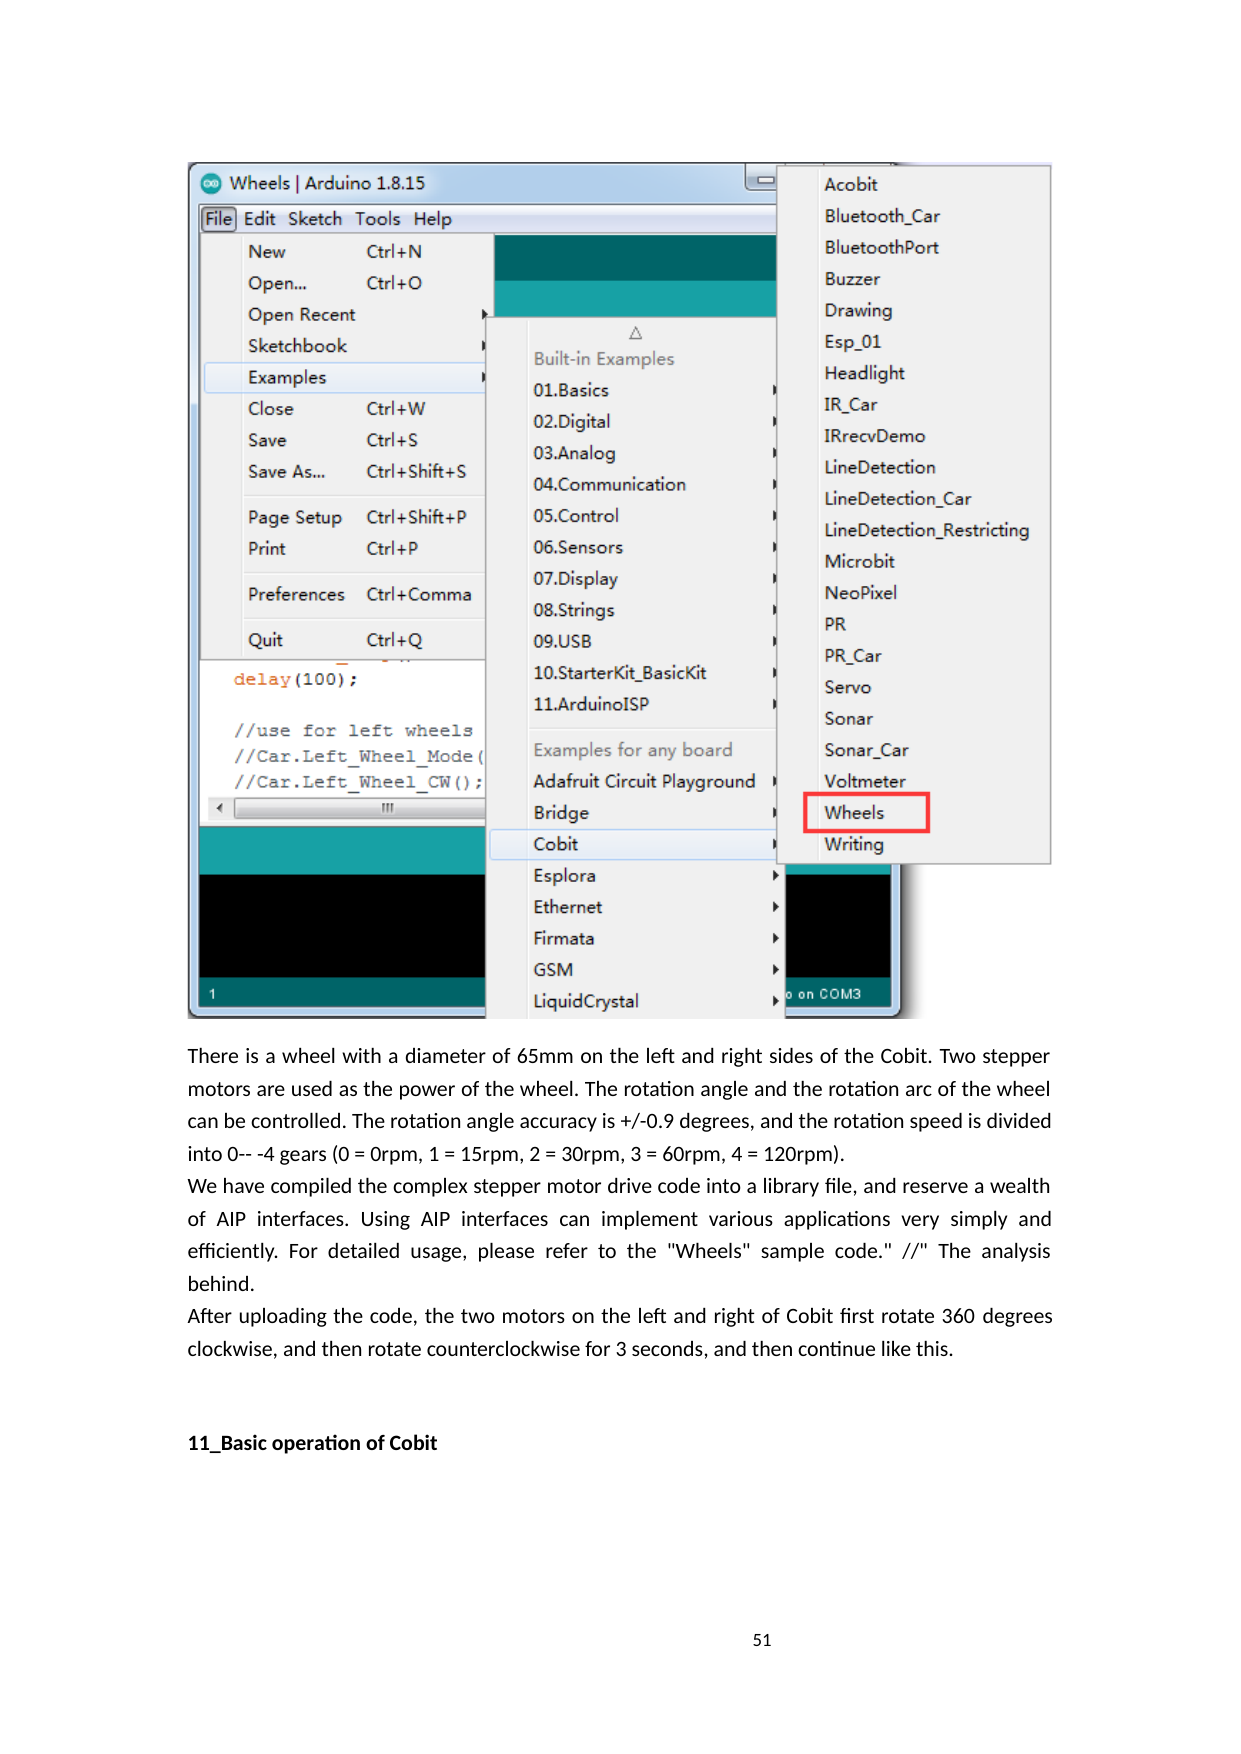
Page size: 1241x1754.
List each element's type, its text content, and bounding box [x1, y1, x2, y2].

text There is a wheel with a diameter of 65mm on the left and right sides of the Cobit. Two stepper motors are used as the power of the wheel. The rotation angle and the rotation arc of the wheel can be controlled. The rotation angle accuracy is +/-0.9 degrees, and the rotation speed is divided into 0-- -4 gears (0 = 0rpm, 1 = 15rpm, 2 = 30rpm, 3 = 60rpm, 4 = 120rpm). [187, 1039, 1053, 1169]
picture [187, 162, 1053, 1019]
text We have compiled the complex stepper motor drive code into a library file, and reserve a wealth of AIP interfaces. Using AIP interfaces can implement various applications very simply and efficiently. For detailed usage, please refer to the "Wheels" sample code." //" The analysis behind. [187, 1169, 1053, 1299]
subtitle 11_Basic operation of Cobit [187, 1426, 1053, 1459]
text After uploading the code, the two motors on the left and right of Cobit first rotate 360 ​​degrees clockwise, and then rotate counterclockwise for 3 seconds, and then continue like this. [187, 1299, 1053, 1364]
